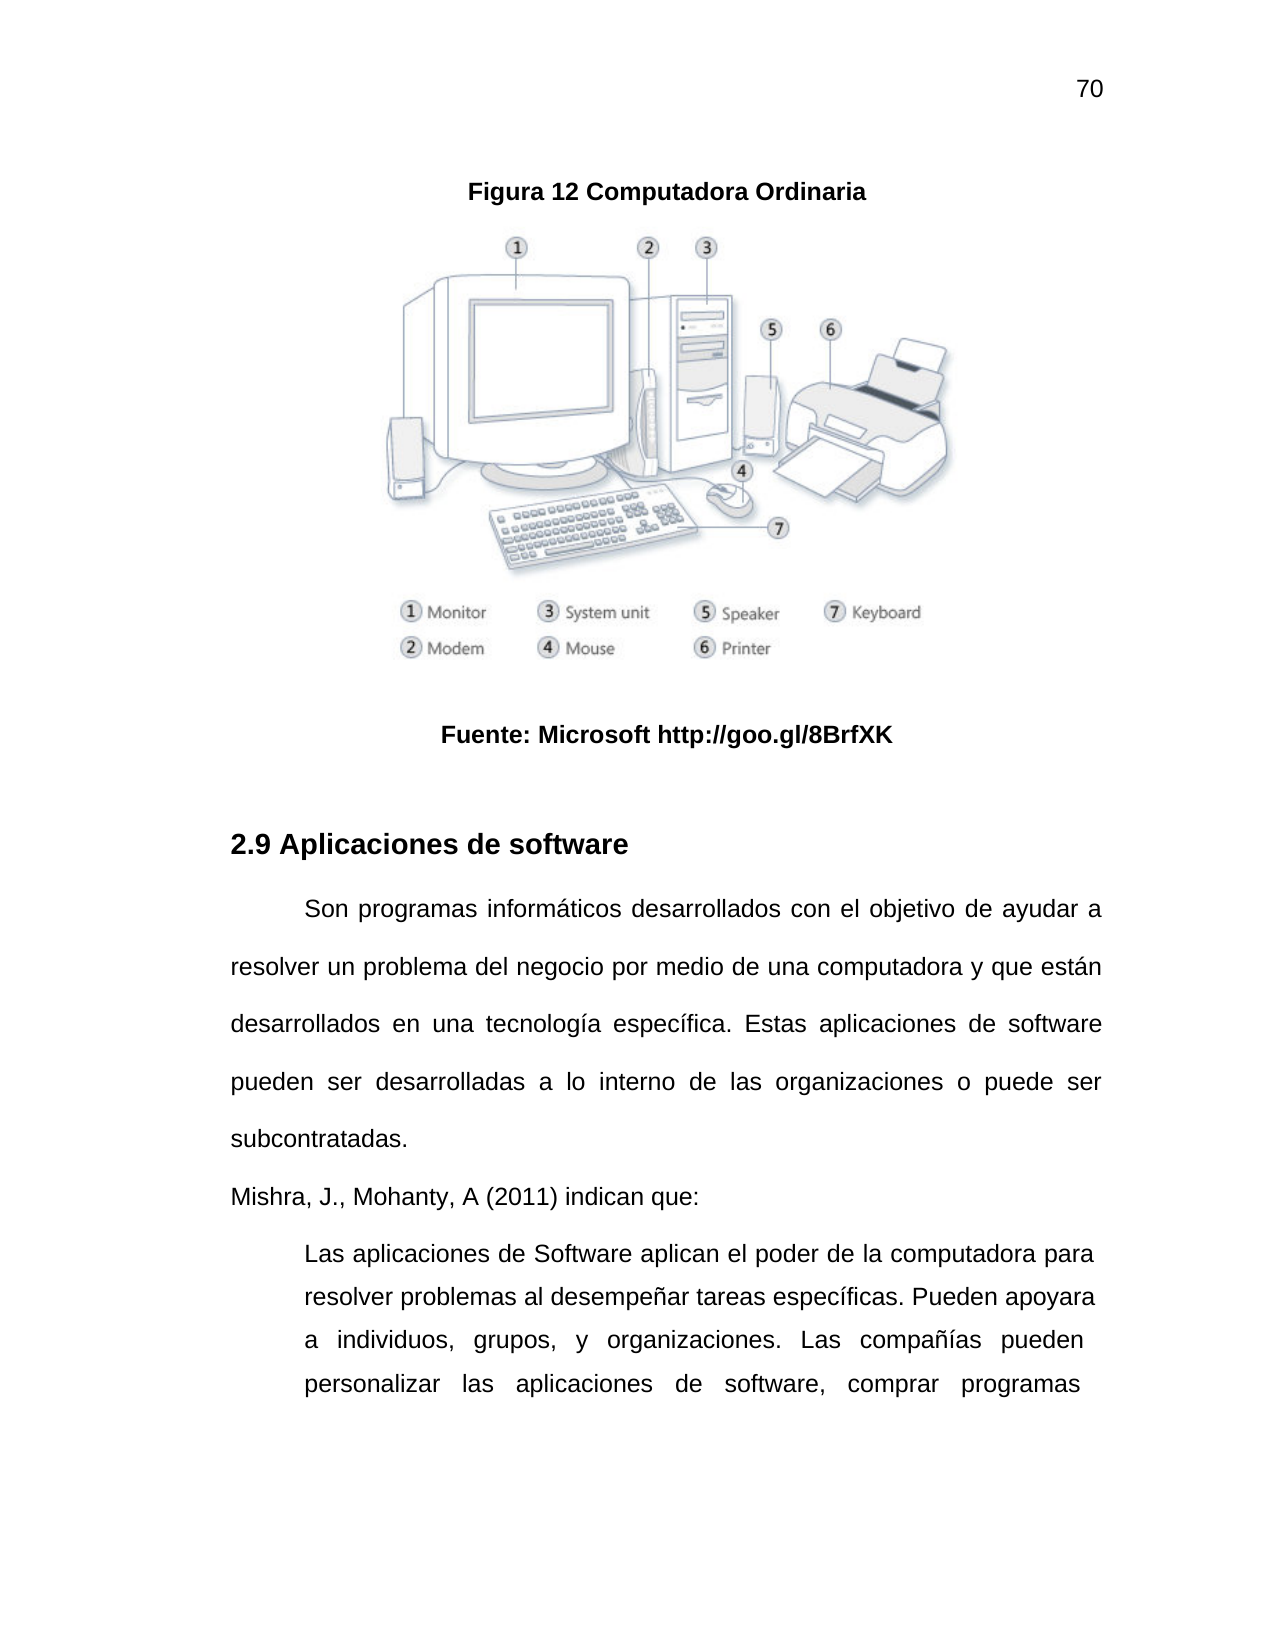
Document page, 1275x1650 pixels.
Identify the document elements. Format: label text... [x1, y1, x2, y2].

subtitle Fuente: Microsoft http://goo.gl/8BrfXK [230, 720, 1104, 749]
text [230, 1239, 1104, 1397]
subtitle 2.9 Aplicaciones de software [230, 827, 1104, 861]
text Figura 12 Computadora Ordinaria [230, 177, 1104, 206]
text Mishra, J., Mohanty, A (2011) indican que: [230, 1182, 1104, 1211]
picture [370, 206, 964, 671]
text Son programas informáticos desarrollados con el objetivo de ayudar a resolver un problema del negocio por medio de una computadora y que están desarrollados en una tecnología específica. Estas aplicaciones de software pueden ser desarrolladas a lo interno de las organizaciones o puede ser subcontratadas. [230, 894, 1104, 1153]
